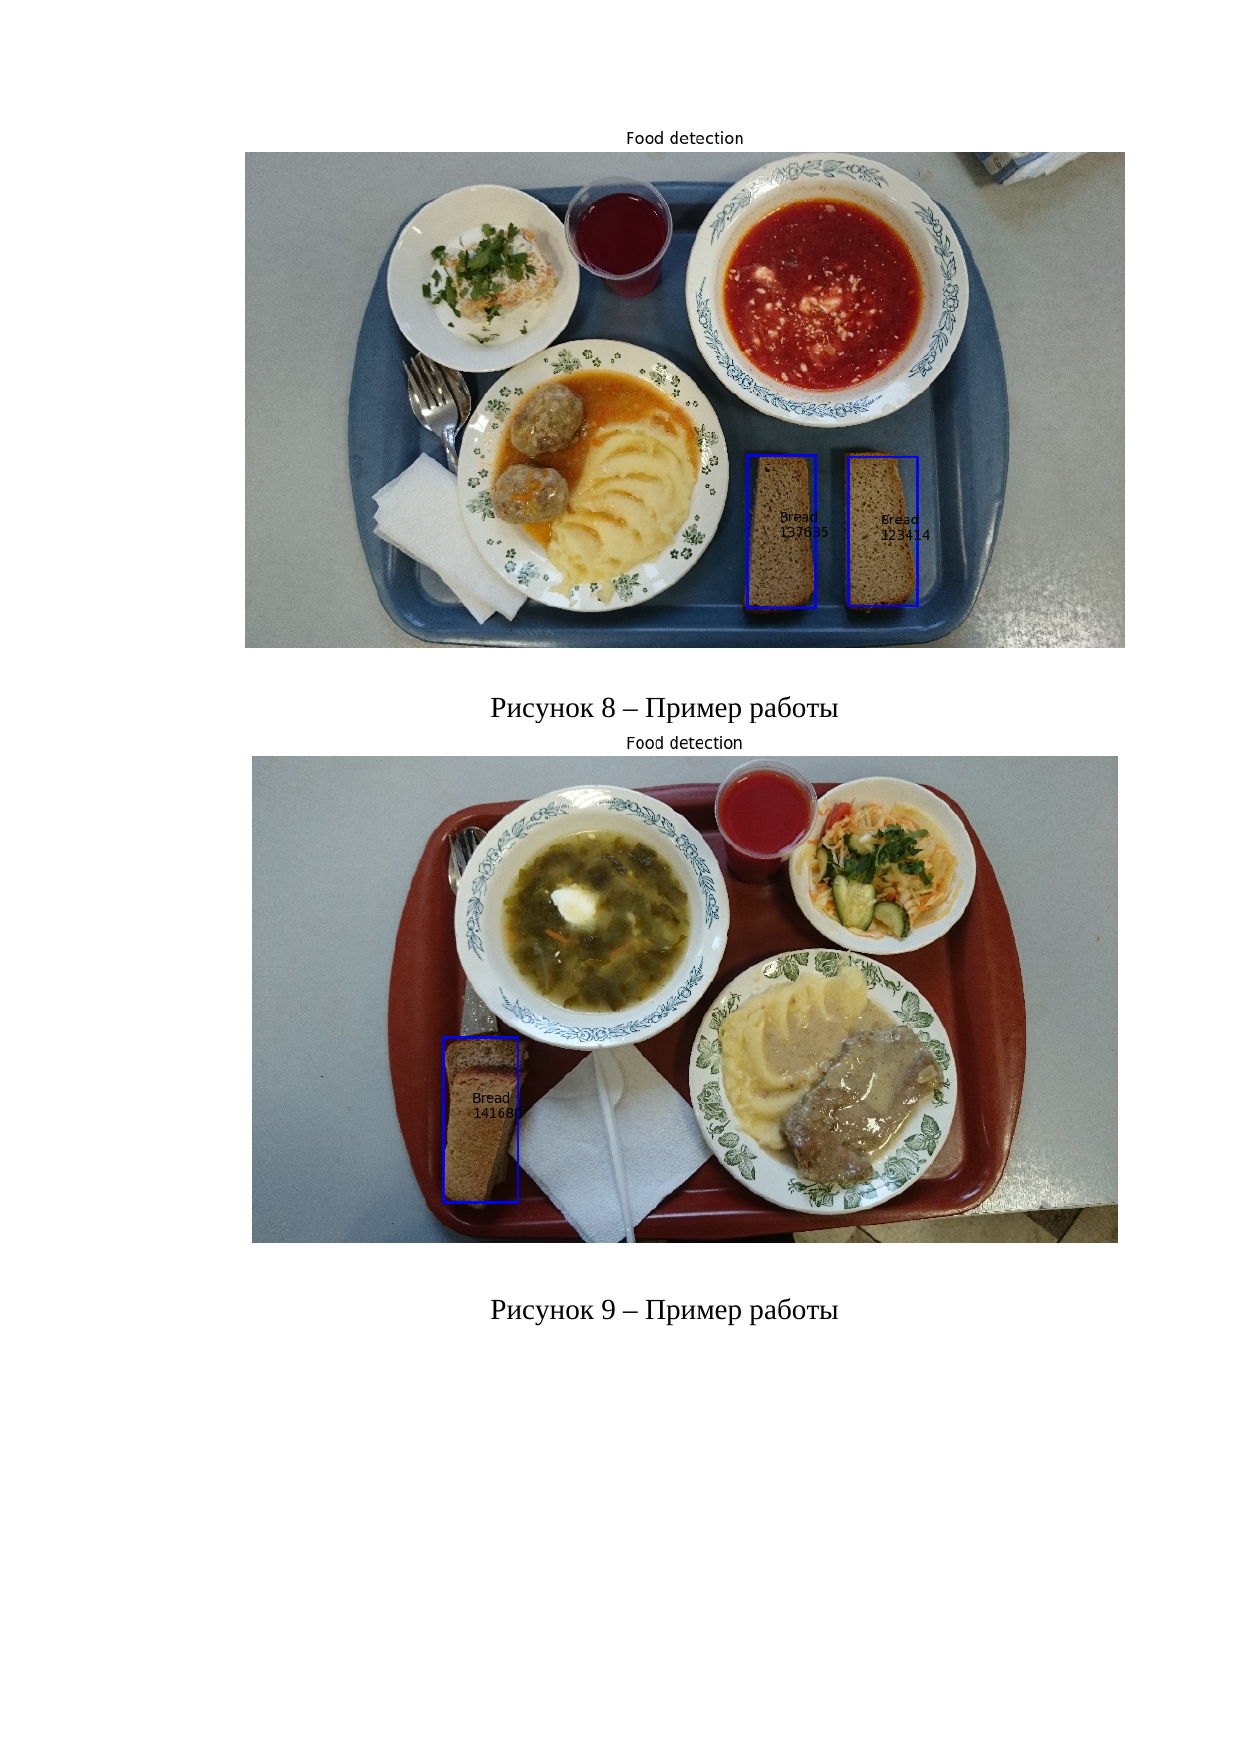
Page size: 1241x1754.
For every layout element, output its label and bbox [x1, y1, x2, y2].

text [177, 118, 1152, 1325]
picture [195, 723, 1133, 1286]
picture [187, 118, 1142, 691]
